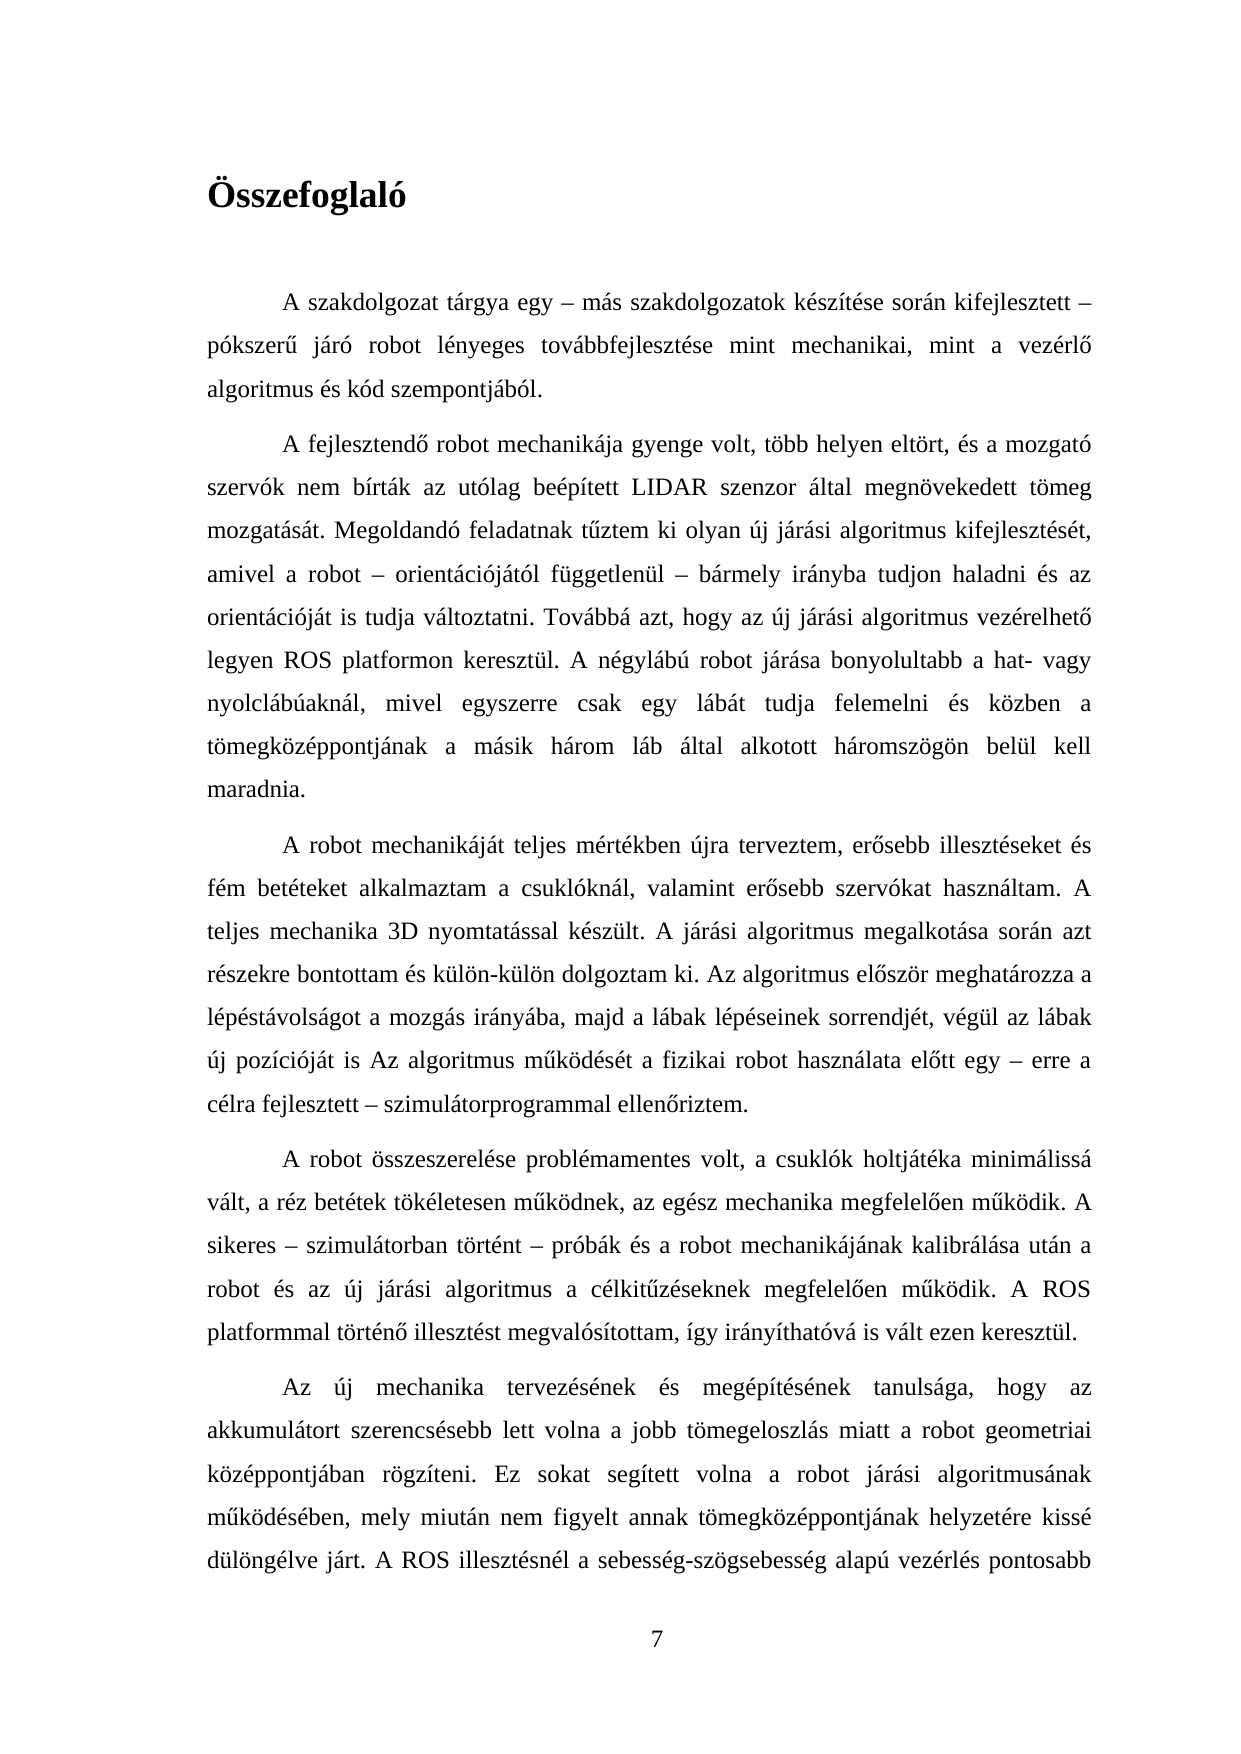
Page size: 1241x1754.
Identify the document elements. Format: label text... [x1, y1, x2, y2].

text A fejlesztendő robot mechanikája gyenge volt, több helyen eltört, és a mozgató szervók nem bírták az utólag beépített LIDAR szenzor által megnövekedett tömeg mozgatását. Megoldandó feladatnak tűztem ki olyan új járási algoritmus kifejlesztését, amivel a robot – orientációjától függetlenül – bármely irányba tudjon haladni és az orientációját is tudja változtatni. Továbbá azt, hogy az új járási algoritmus vezérelhető legyen ROS platformon keresztül. A négylábú robot járása bonyolultabb a hat- vagy nyolclábúaknál, mivel egyszerre csak egy lábát tudja felemelni és közben a tömegközéppontjának a másik három láb által alkotott háromszögön belül kell maradnia. [207, 429, 1092, 803]
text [207, 1372, 1092, 1574]
text A robot mechanikáját teljes mértékben újra terveztem, erősebb illesztéseket és fém betéteket alkalmaztam a csuklóknál, valamint erősebb szervókat használtam. A teljes mechanika 3D nyomtatással készült. A járási algoritmus megalkotása során azt részekre bontottam és külön-külön dolgoztam ki. Az algoritmus először meghatározza a lépéstávolságot a mozgás irányába, majd a lábak lépéseinek sorrendjét, végül az lábak új pozícióját is Az algoritmus működését a fizikai robot használata előtt egy – erre a célra fejlesztett – szimulátorprogrammal ellenőriztem. [207, 830, 1092, 1117]
text A szakdolgozat tárgya egy – más szakdolgozatok készítése során kifejlesztett – pókszerű járó robot lényeges továbbfejlesztése mint mechanikai, mint a vezérlő algoritmus és kód szempontjából. [207, 287, 1092, 402]
text Összefoglaló [207, 173, 1092, 216]
text A robot összeszerelése problémamentes volt, a csuklók holtjátéka minimálissá vált, a réz betétek tökéletesen működnek, az egész mechanika megfelelően működik. A sikeres – szimulátorban történt – próbák és a robot mechanikájának kalibrálása után a robot és az új járási algoritmus a célkitűzéseknek megfelelően működik. A ROS platformmal történő illesztést megvalósítottam, így irányíthatóvá is vált ezen keresztül. [207, 1144, 1092, 1346]
